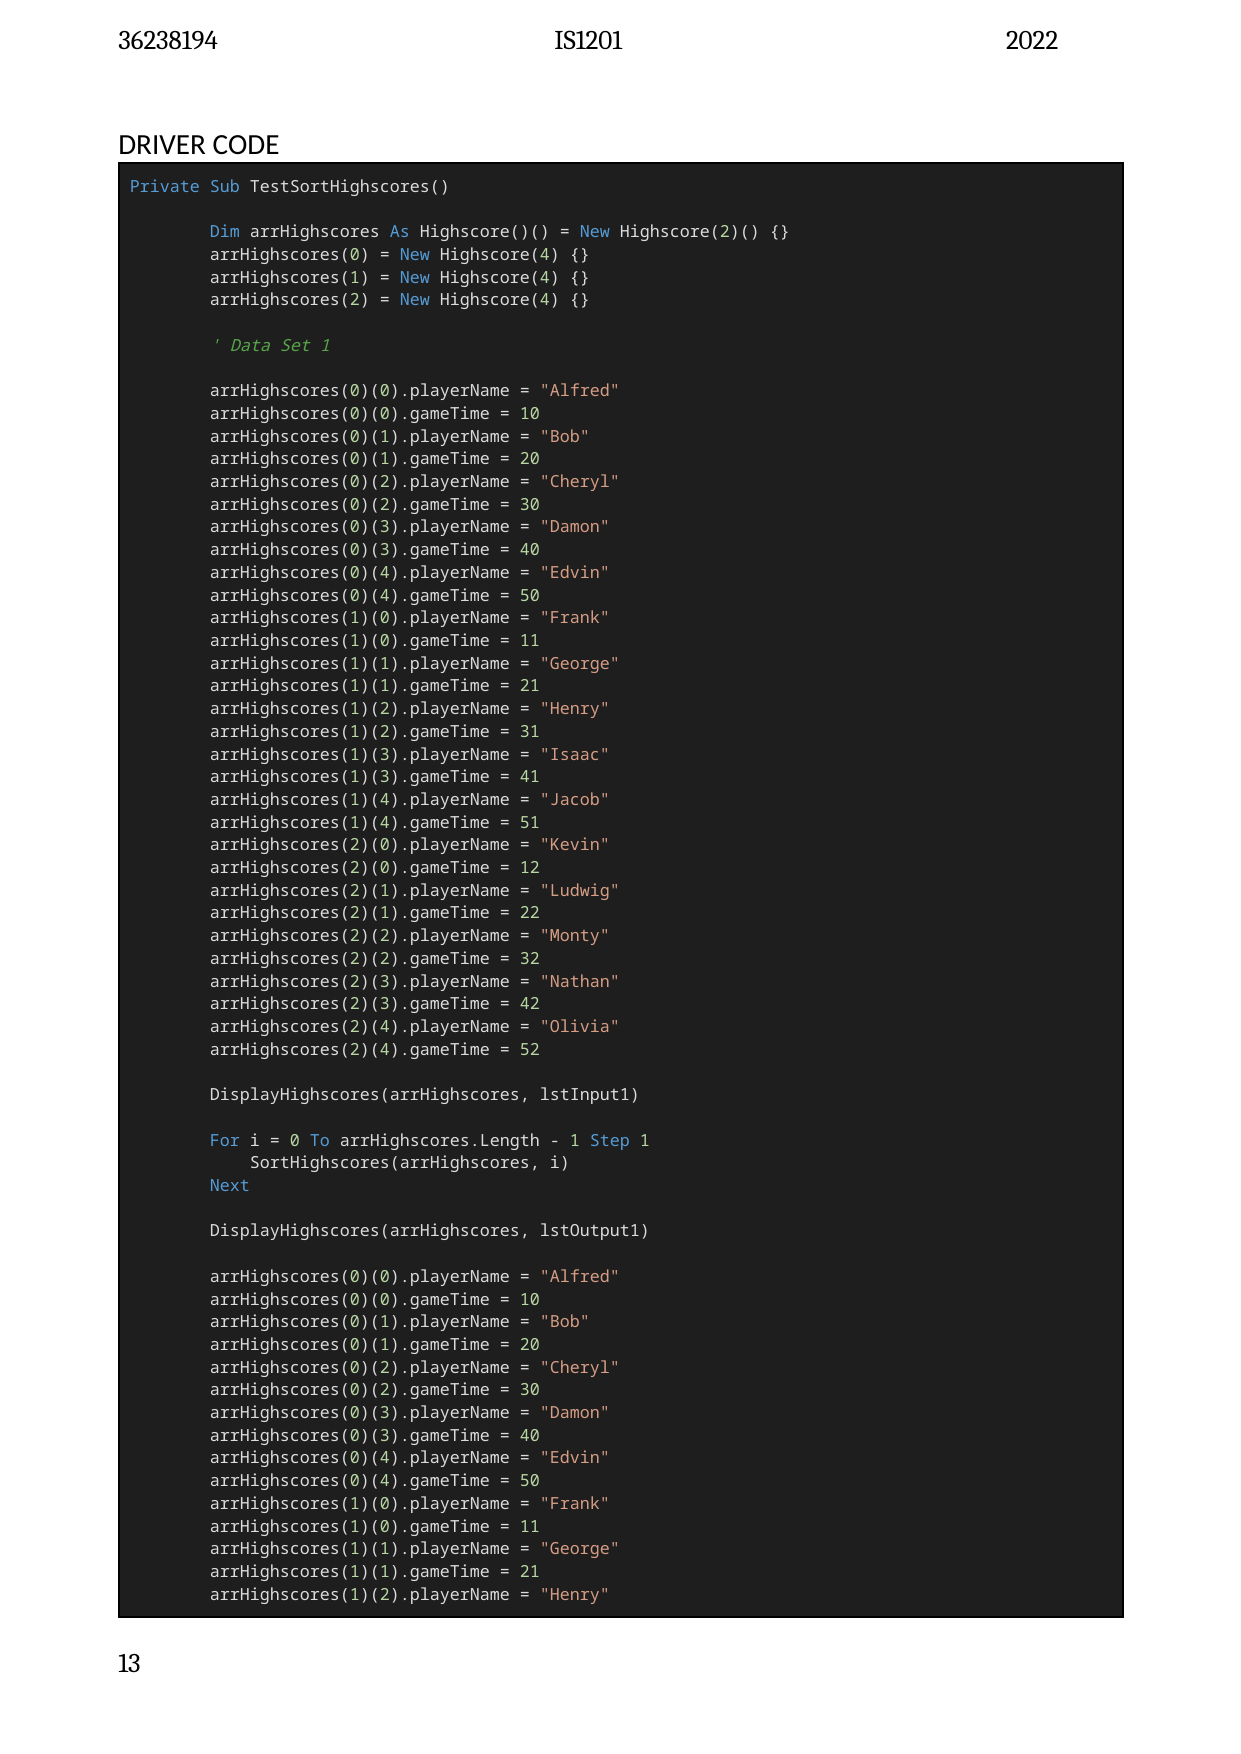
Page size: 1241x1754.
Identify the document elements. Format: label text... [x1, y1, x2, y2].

subtitle Driver Code [118, 126, 1122, 162]
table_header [120, 164, 1122, 1616]
